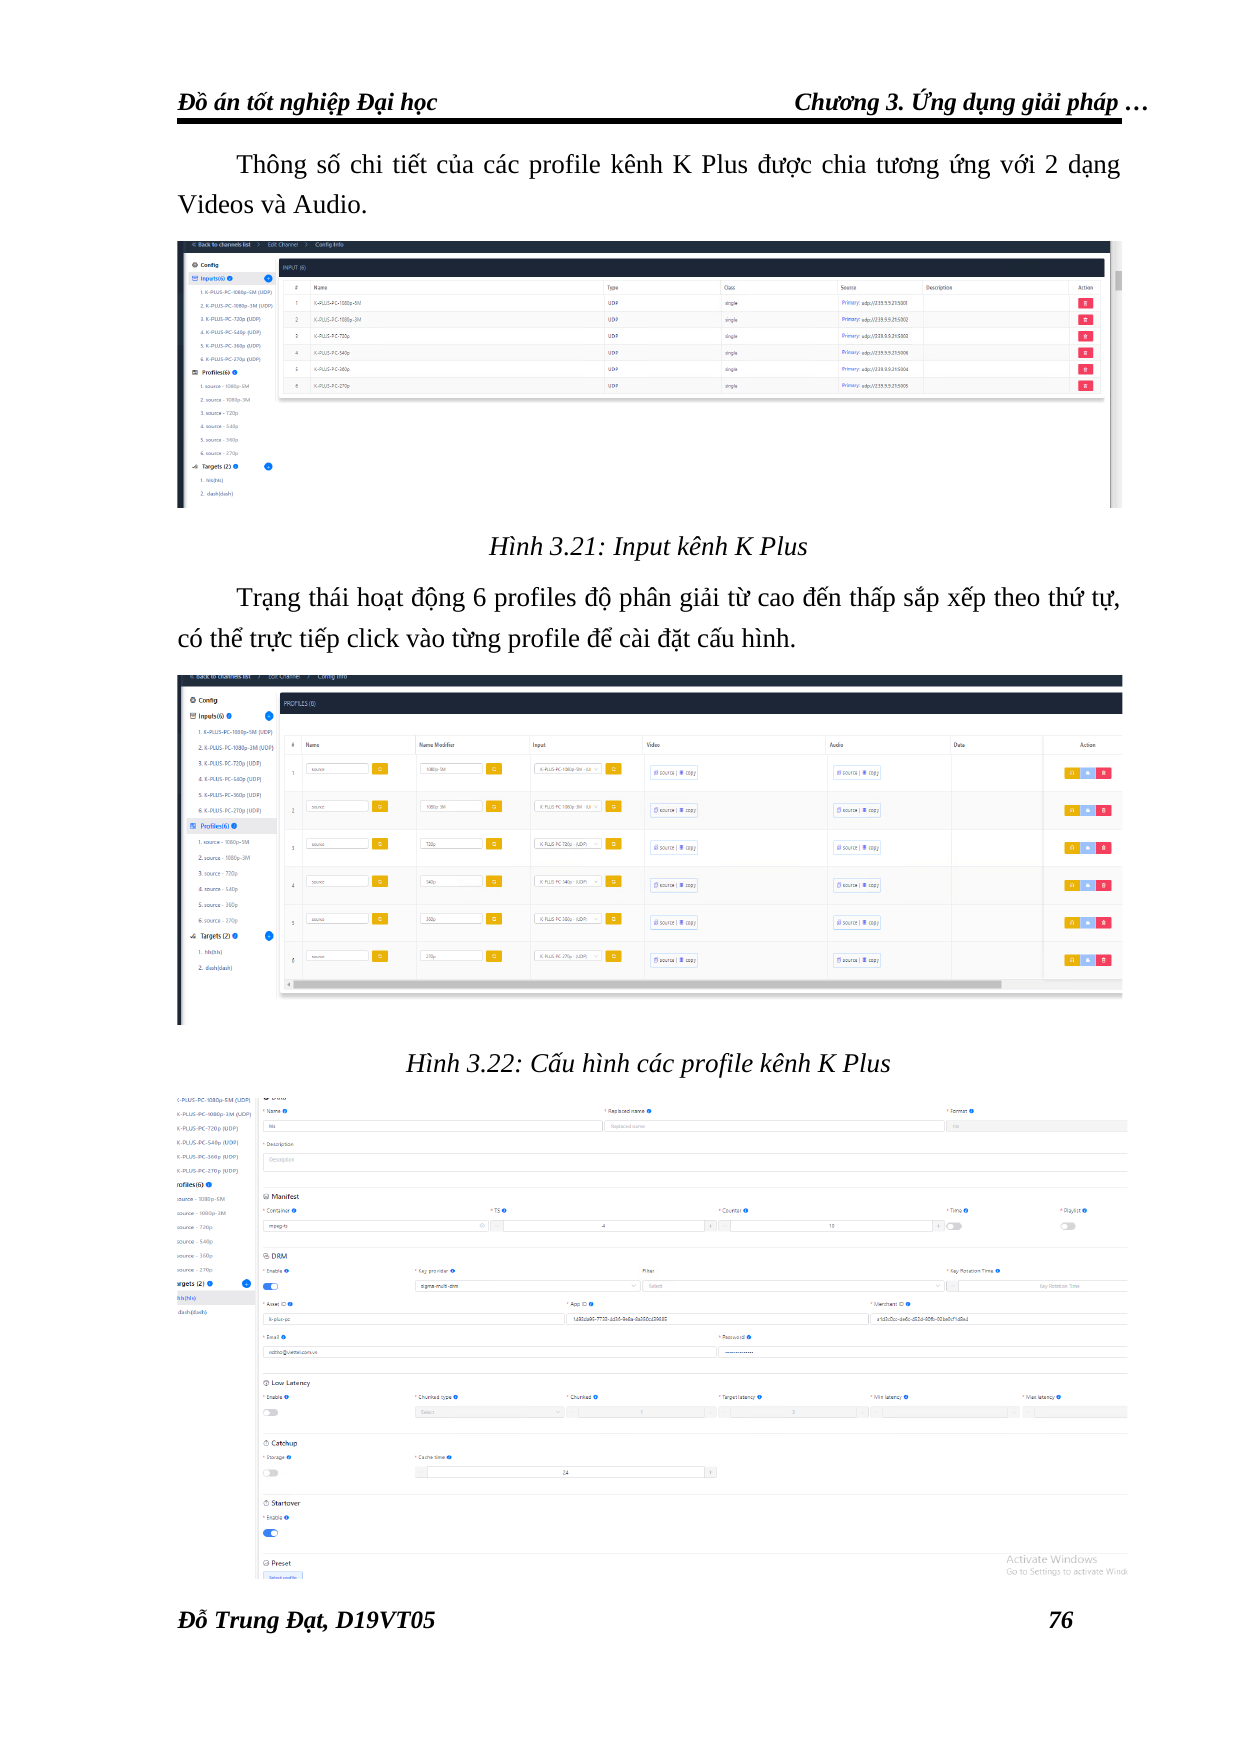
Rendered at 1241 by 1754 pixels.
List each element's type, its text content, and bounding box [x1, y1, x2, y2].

picture [177, 241, 1123, 508]
text Hình 3.22: Cấu hình các profile kênh K Plus [177, 1047, 1122, 1078]
text Hình 3.21: Input kênh K Plus [177, 529, 1122, 561]
picture [177, 675, 1123, 1025]
picture [177, 1098, 1128, 1580]
text Trạng thái hoạt động 6 profiles độ phân giải từ cao đến thấp sắp xếp theo thứ tự, có thể trực tiếp click vào từng profile để cài đặt cấu hình. [177, 582, 1122, 653]
text Thông số chi tiết của các profile kênh K Plus được chia tương ứng với 2 dạng Videos và Audio. [177, 148, 1122, 219]
